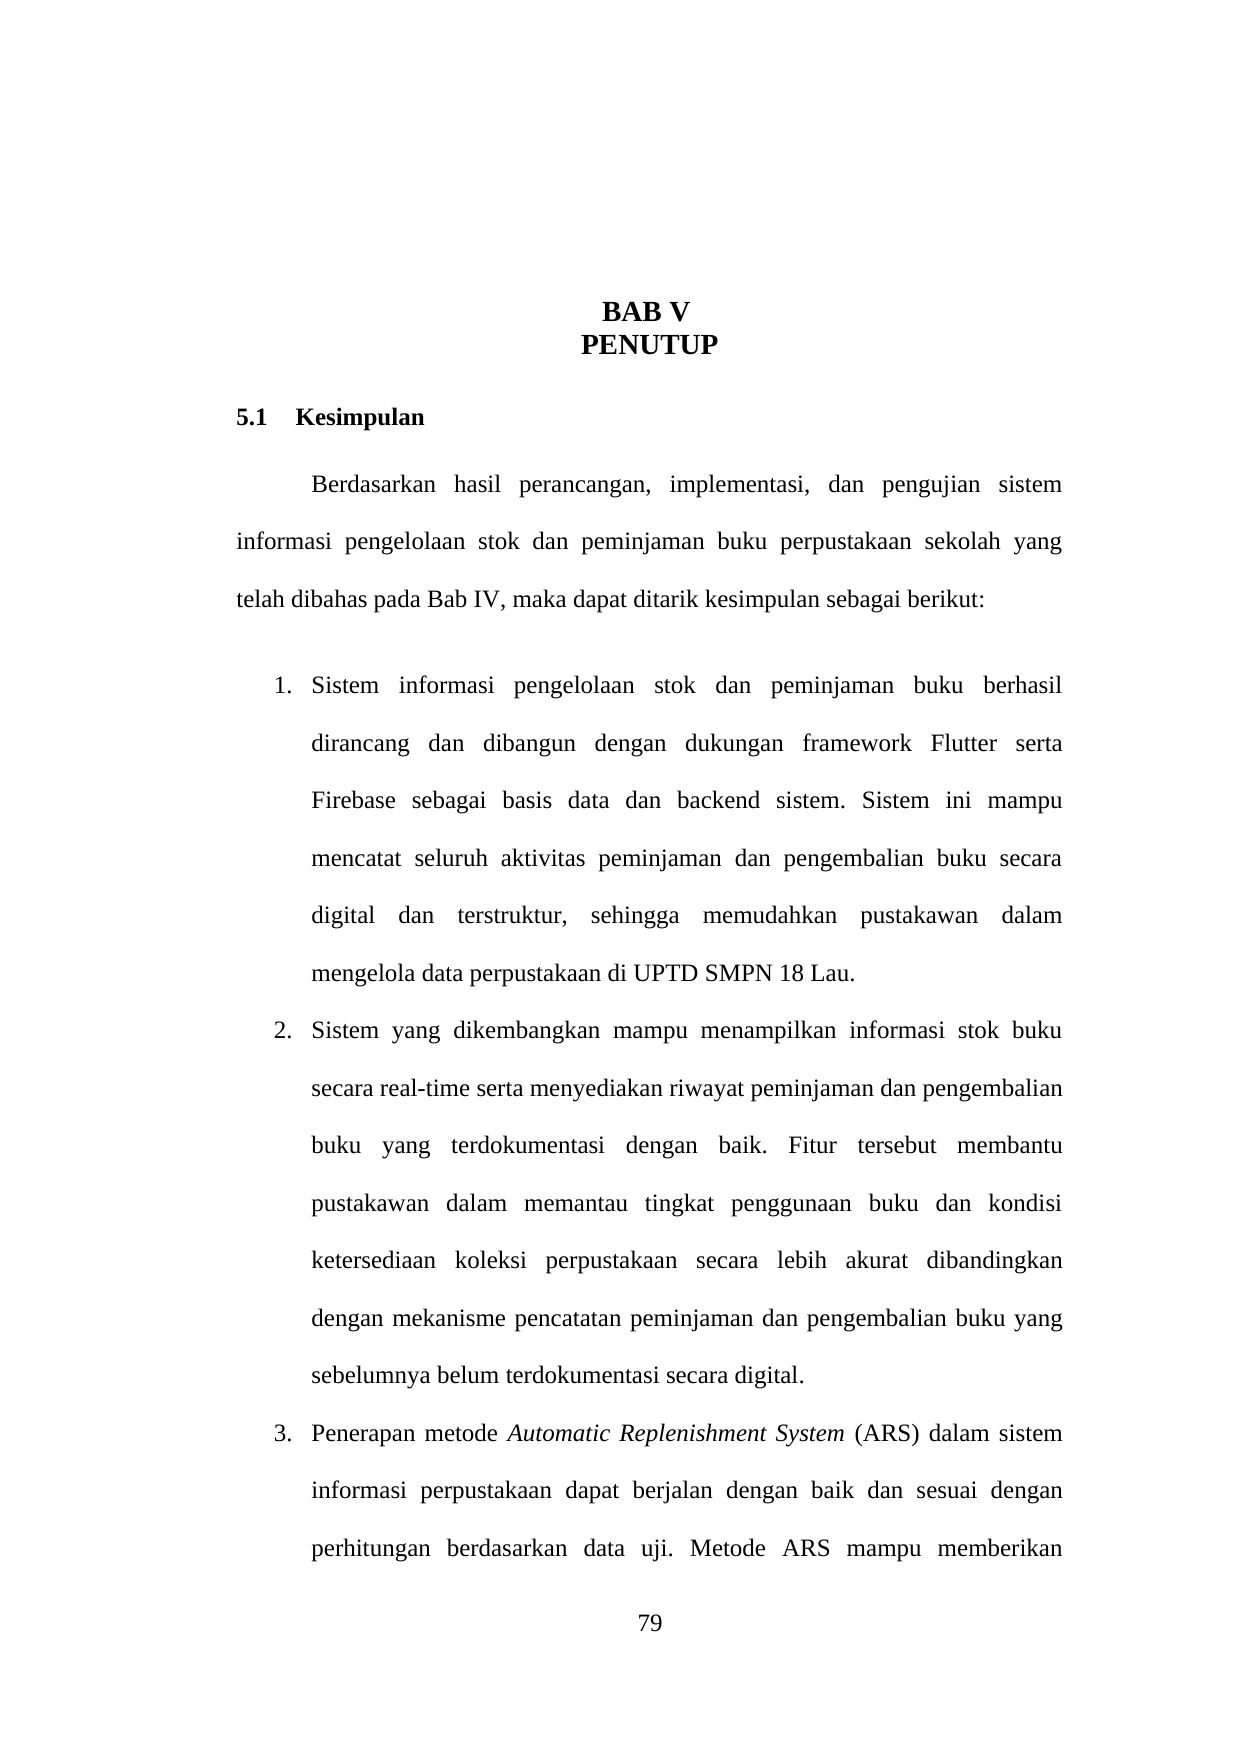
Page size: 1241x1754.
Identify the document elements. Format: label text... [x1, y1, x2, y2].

text BAB V PENUTUP [236, 294, 1063, 361]
list Sistem informasi pengelolaan stok dan peminjaman buku berhasil dirancang dan dibangun dengan dukungan framework Flutter serta Firebase sebagai basis data dan backend sistem. Sistem ini mampu mencatat seluruh aktivitas peminjaman dan pengembalian buku secara digital dan terstruktur, sehingga memudahkan pustakawan dalam mengelola data perpustakaan di UPTD SMPN 18 Lau. [274, 670, 1063, 987]
subtitle 5.1 Kesimpulan [236, 402, 1063, 431]
text Berdasarkan hasil perancangan, implementasi, dan pengujian sistem informasi pengelolaan stok dan peminjaman buku perpustakaan sekolah yang telah dibahas pada Bab IV, maka dapat ditarik kesimpulan sebagai berikut: [236, 469, 1063, 612]
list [274, 1476, 1063, 1562]
list Sistem yang dikembangkan mampu menampilkan informasi stok buku secara real-time serta menyediakan riwayat peminjaman dan pengembalian buku yang terdokumentasi dengan baik. Fitur tersebut membantu pustakawan dalam memantau tingkat penggunaan buku dan kondisi ketersediaan koleksi perpustakaan secara lebih akurat dibandingkan dengan mekanisme pencatatan peminjaman dan pengembalian buku yang sebelumnya belum terdokumentasi secara digital. [274, 1044, 1063, 1418]
